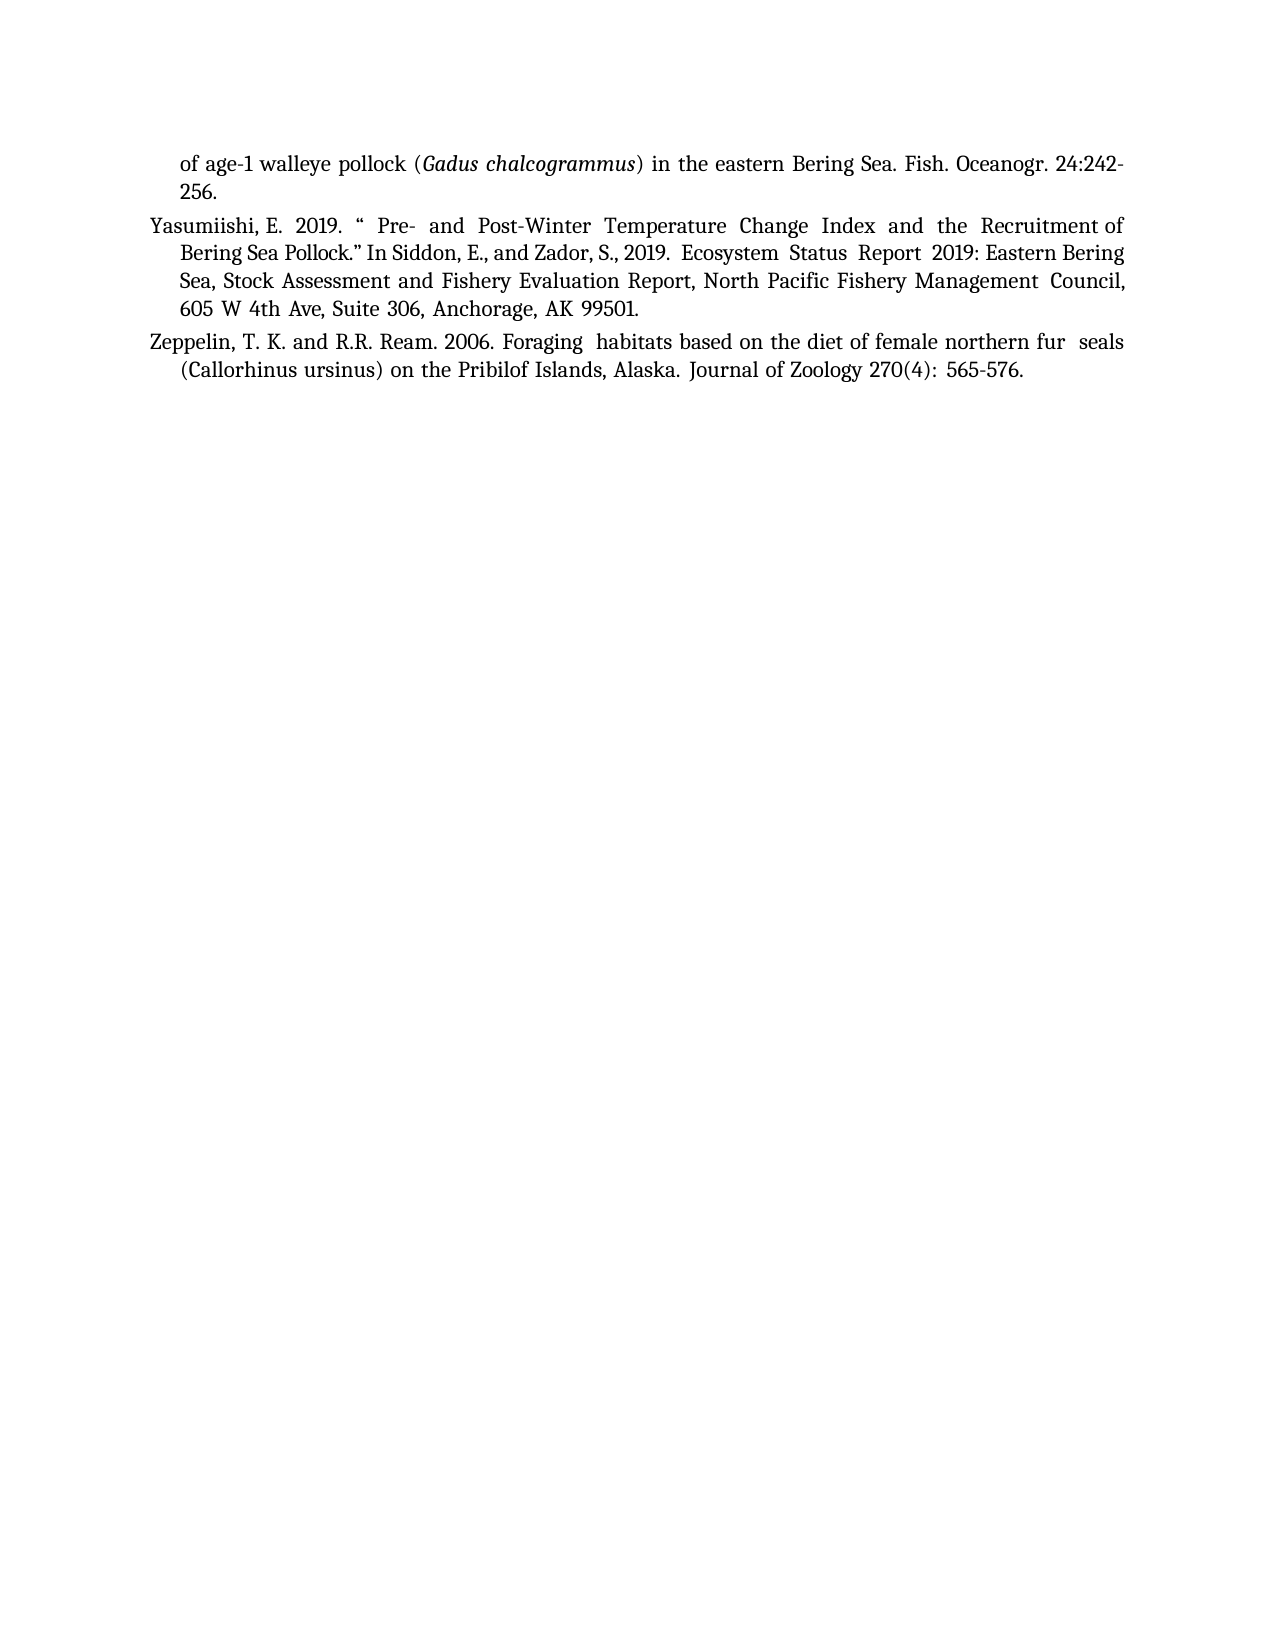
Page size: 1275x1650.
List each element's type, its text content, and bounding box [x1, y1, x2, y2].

text of age-1 walleye pollock (Gadus chalcogrammus) in the eastern Bering Sea. Fish. Oceanogr. 24:242-256. [180, 151, 1125, 205]
text Yasumiishi, E. 2019. “ Pre- and Post-Winter Temperature Change Index and the Recruitment of Bering Sea Pollock.” In Siddon, E., and Zador, S., 2019. Ecosystem Status Report 2019: Eastern Bering Sea, Stock Assessment and Fishery Evaluation Report, North Pacific Fishery Management Council, 605 W 4th Ave, Suite 306, Anchorage, AK 99501. [150, 212, 1125, 322]
text Zeppelin, T. K. and R.R. Ream. 2006. Foraging habitats based on the diet of female northern fur seals (Callorhinus ursinus) on the Pribilof Islands, Alaska. Journal of Zoology 270(4): 565-576. [150, 329, 1125, 383]
